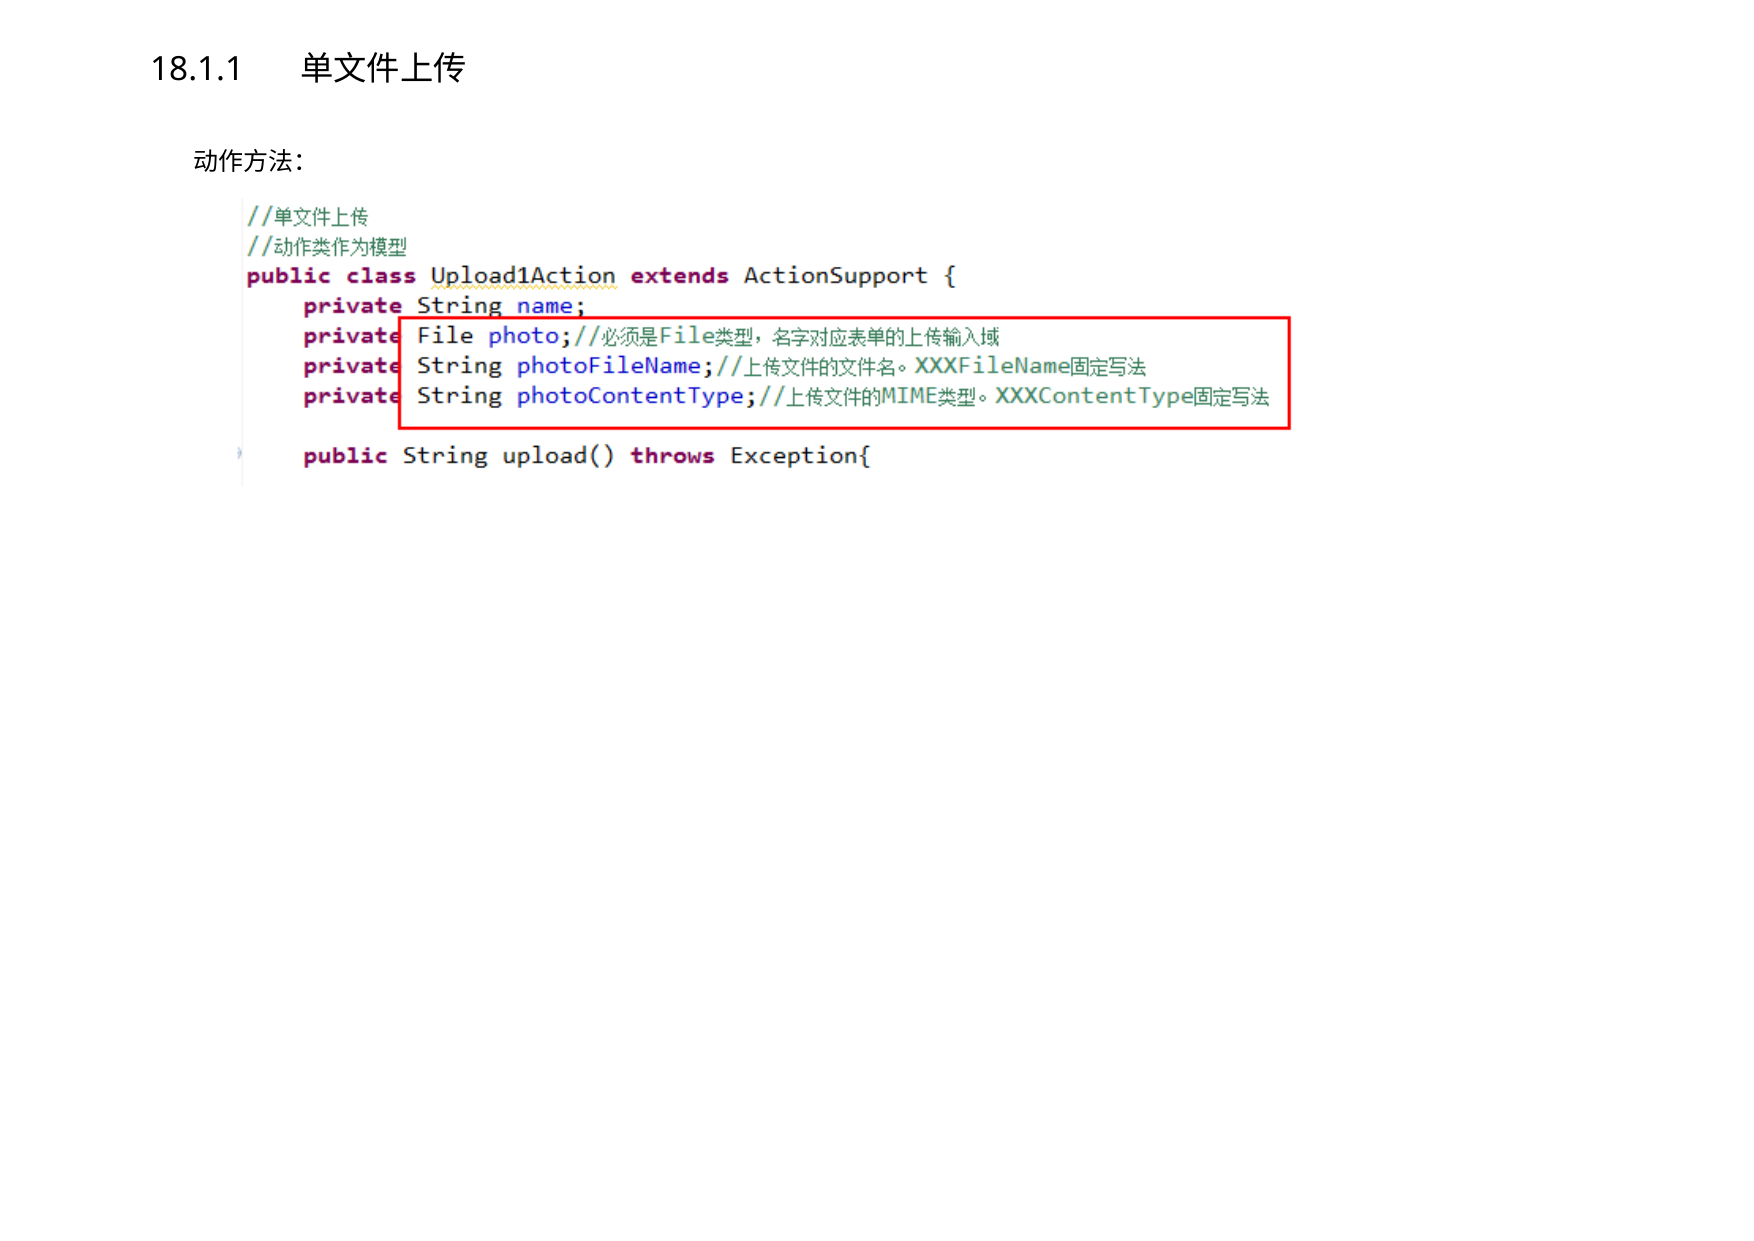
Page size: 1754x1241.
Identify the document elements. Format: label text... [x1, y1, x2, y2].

text 动作方法： [150, 141, 1636, 177]
picture [237, 198, 1367, 487]
subtitle 单文件上传 [150, 41, 1636, 90]
